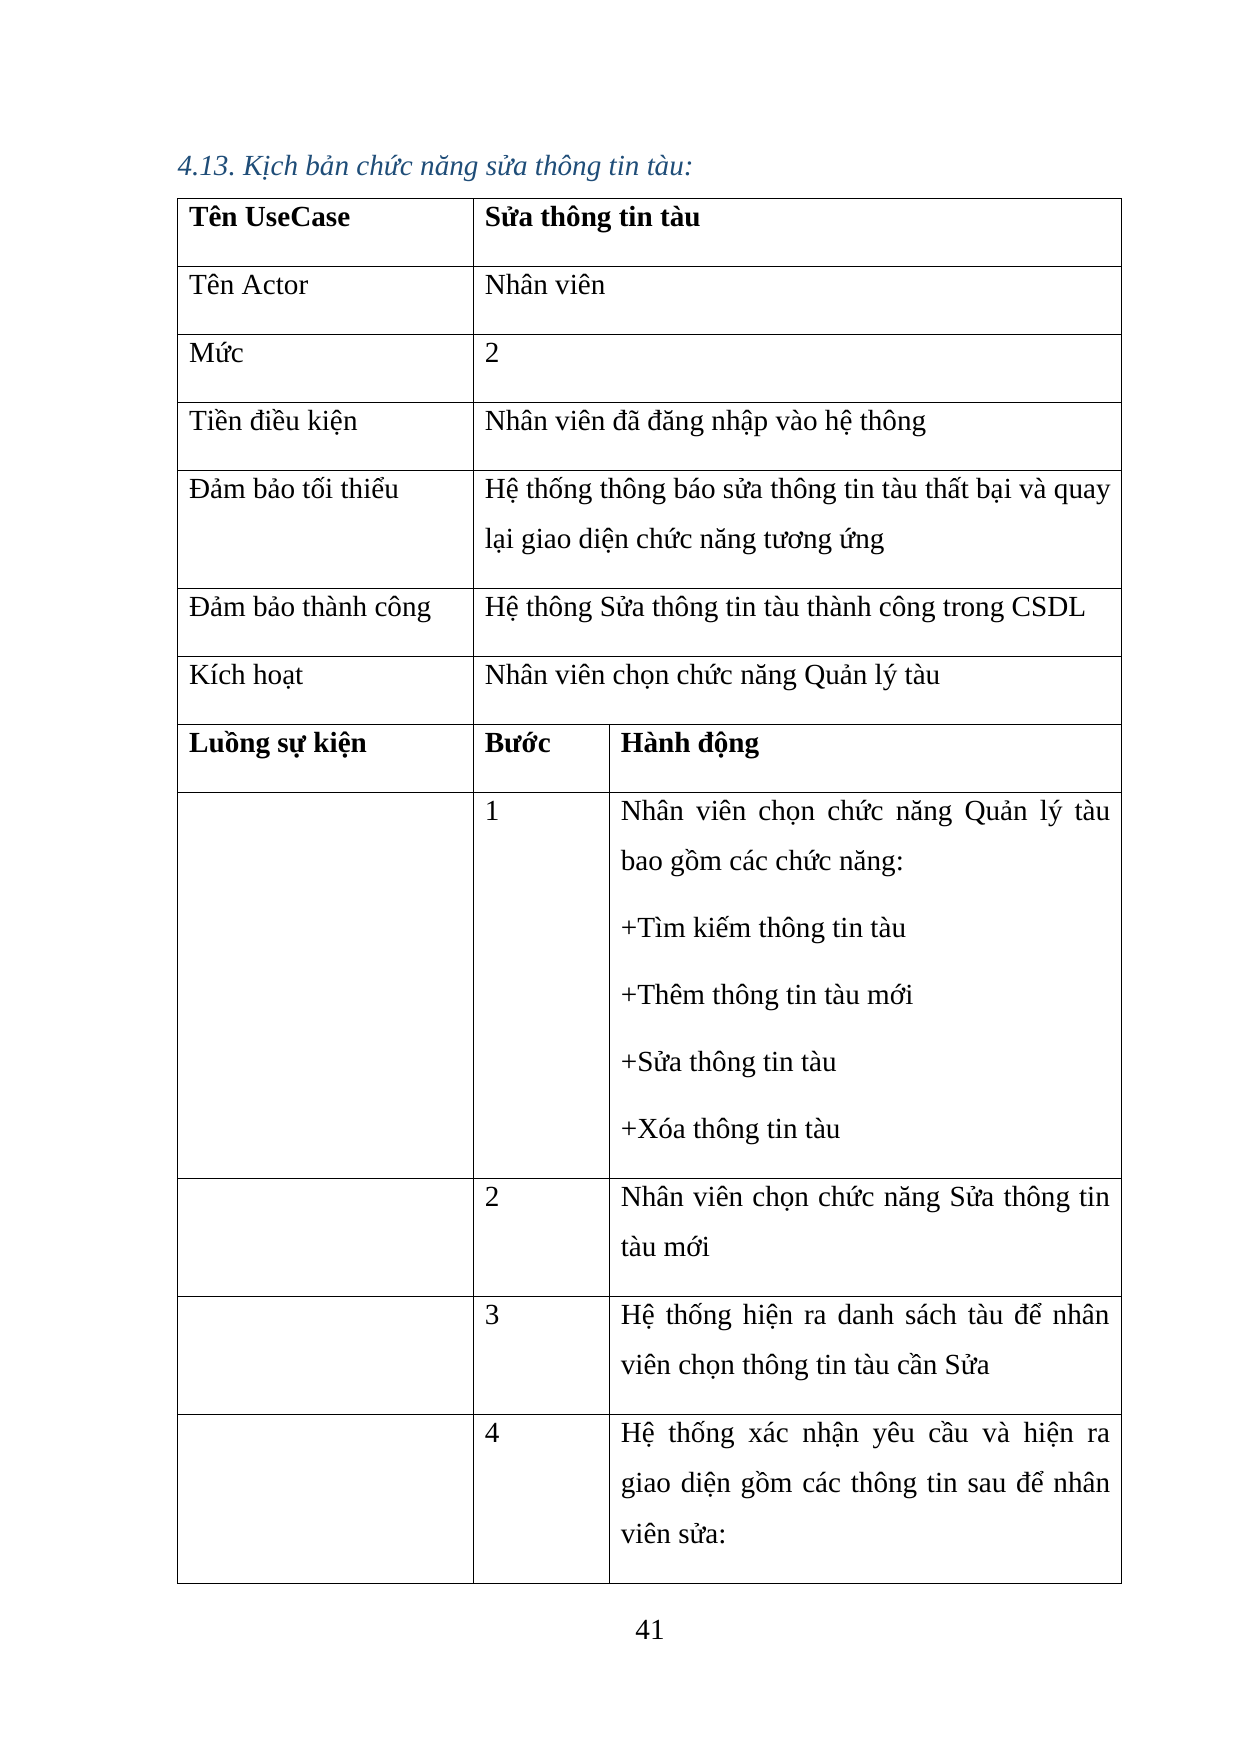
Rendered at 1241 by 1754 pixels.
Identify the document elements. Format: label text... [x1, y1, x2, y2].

table_cell Đảm bảo tối thiểu [178, 471, 473, 588]
table_cell 2 [474, 335, 1121, 402]
subtitle 4.13. Kịch bản chức năng sửa thông tin tàu: [177, 148, 1122, 181]
table_cell [178, 1297, 473, 1414]
table_cell Hệ thống hiện ra danh sách tàu để nhân viên chọn thông tin tàu cần Sửa [610, 1297, 1121, 1414]
table_cell Hành động [610, 725, 1121, 792]
table_cell Luồng sự kiện [178, 725, 473, 792]
table_cell [178, 793, 473, 1178]
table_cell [610, 1415, 1121, 1583]
table_cell 4 [474, 1415, 609, 1583]
table_header Tên UseCase [178, 199, 473, 266]
table_cell Nhân viên chọn chức năng Quản lý tàu [474, 657, 1121, 724]
table_cell 2 [474, 1179, 609, 1296]
table_cell Nhân viên đã đăng nhập vào hệ thông [474, 403, 1121, 470]
table_cell Tiền điều kiện [178, 403, 473, 470]
table_cell [178, 1179, 473, 1296]
table_cell Nhân viên chọn chức năng Quản lý tàu bao gồm các chức năng: +Tìm kiếm thông tin tàu +Thêm thông tin tàu mới +Sửa thông tin tàu +Xóa thông tin tàu [610, 793, 1121, 1178]
table_header Sửa thông tin tàu [474, 199, 1121, 266]
table_cell Hệ thống thông báo sửa thông tin tàu thất bại và quay lại giao diện chức năng tương ứng [474, 471, 1121, 588]
table_cell Hệ thông Sửa thông tin tàu thành công trong CSDL [474, 589, 1121, 656]
table_cell Tên Actor [178, 267, 473, 334]
table_cell Mức [178, 335, 473, 402]
table_cell Kích hoạt [178, 657, 473, 724]
table_cell Nhân viên [474, 267, 1121, 334]
table_cell 1 [474, 793, 609, 1178]
table_cell Đảm bảo thành công [178, 589, 473, 656]
table_cell Nhân viên chọn chức năng Sửa thông tin tàu mới [610, 1179, 1121, 1296]
table_cell 3 [474, 1297, 609, 1414]
table_cell [178, 1415, 473, 1583]
table_cell Bước [474, 725, 609, 792]
